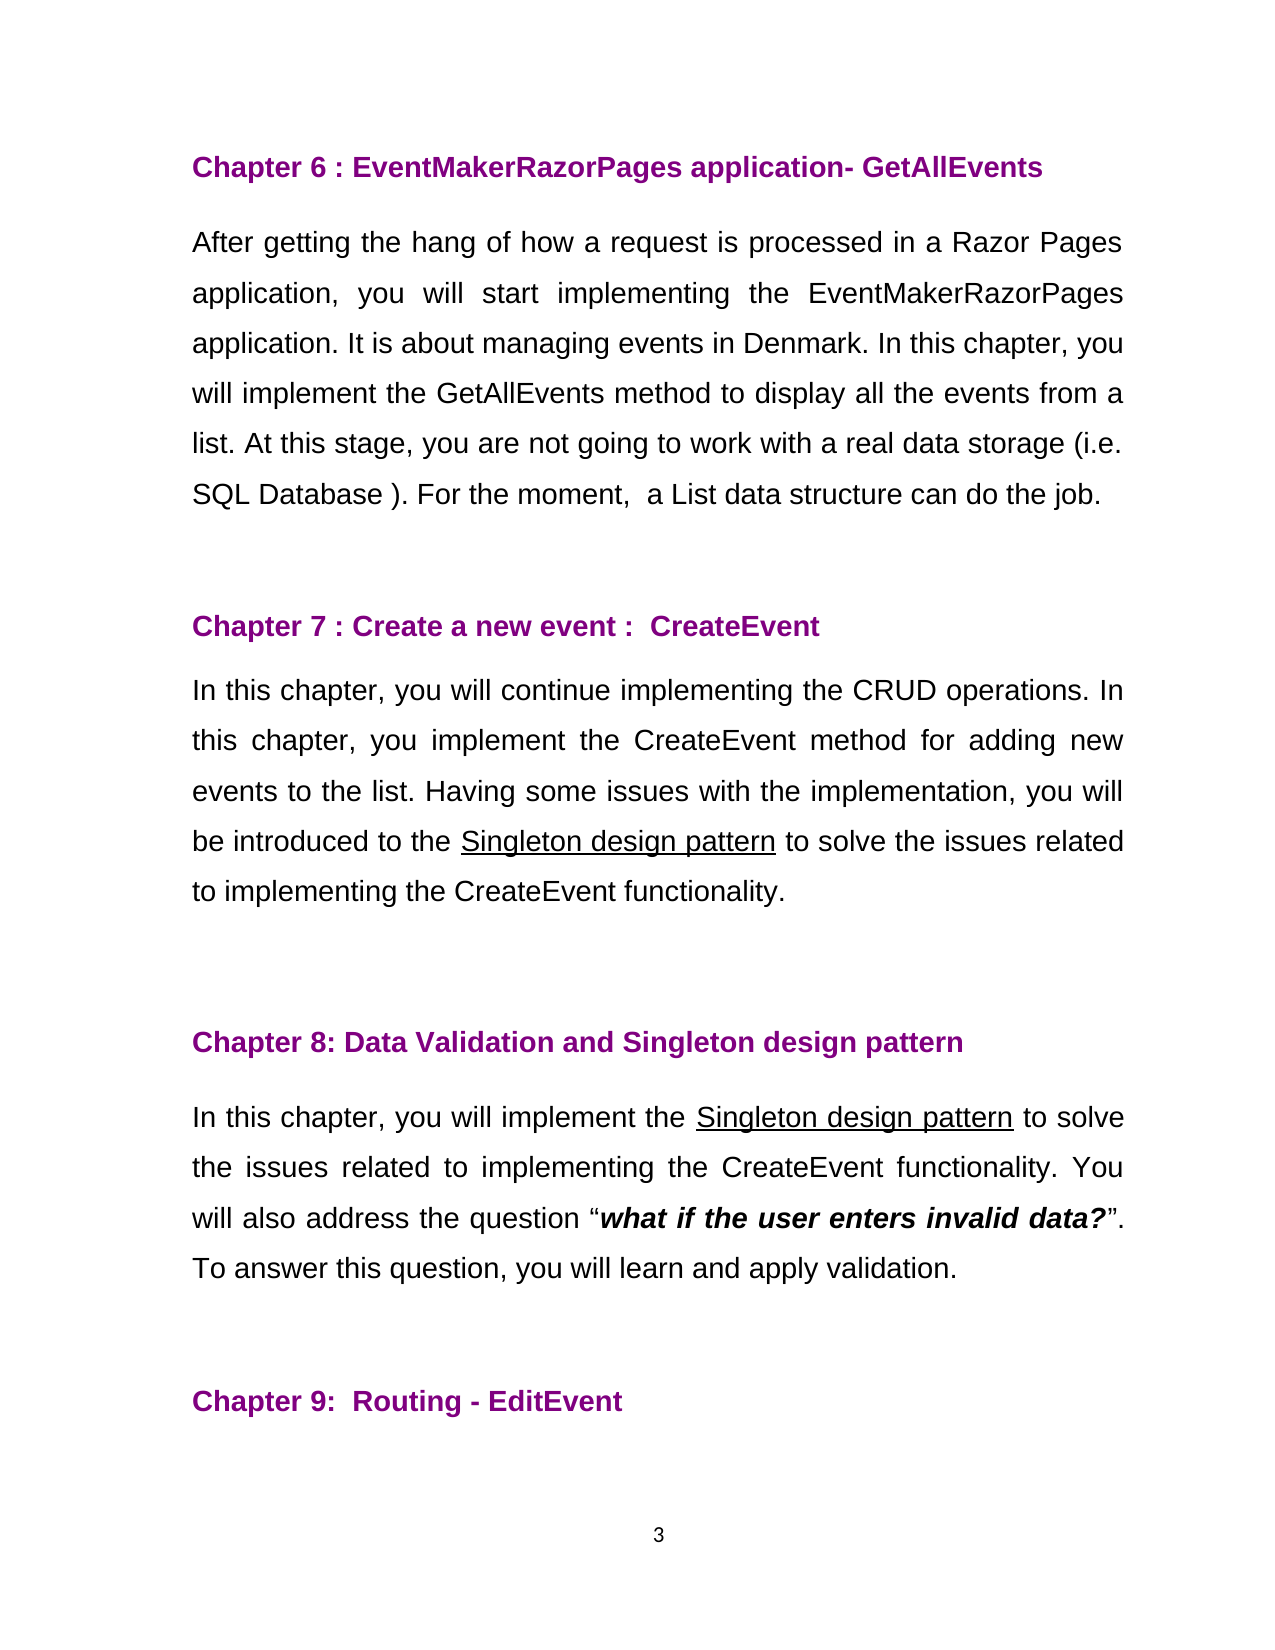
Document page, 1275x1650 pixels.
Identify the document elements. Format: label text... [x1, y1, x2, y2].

text Chapter 6 : EventMakerRazorPages application- GetAllEvents [192, 150, 1125, 183]
text Chapter 9: Routing - EditEvent [192, 1383, 1125, 1417]
text In this chapter, you will implement the Singleton design pattern to solve the issues related to implementing the CreateEvent functionality. You will also address the question “what if the user enters invalid data?”. To answer this question, you will learn and apply validation. [192, 1100, 1125, 1284]
text After getting the hang of how a request is processed in a Razor Pages application, you will start implementing the EventMakerRazorPages application. It is about managing events in Denmark. In this chapter, you will implement the GetAllEvents method to display all the events from a list. At this stage, you are not going to work with a real data storage (i.e. SQL Database ). For the moment, a List data structure can do the job. [192, 225, 1125, 510]
text In this chapter, you will continue implementing the CRUD operations. In this chapter, you implement the CreateEvent method for adding new events to the list. Having some issues with the implementation, you will be introduced to the Singleton design pattern to solve the issues related to implementing the CreateEvent functionality. [192, 673, 1125, 908]
text Chapter 8: Data Validation and Singleton design pattern [192, 1025, 1125, 1058]
text Chapter 7 : Create a new event : CreateEvent [192, 609, 1125, 643]
